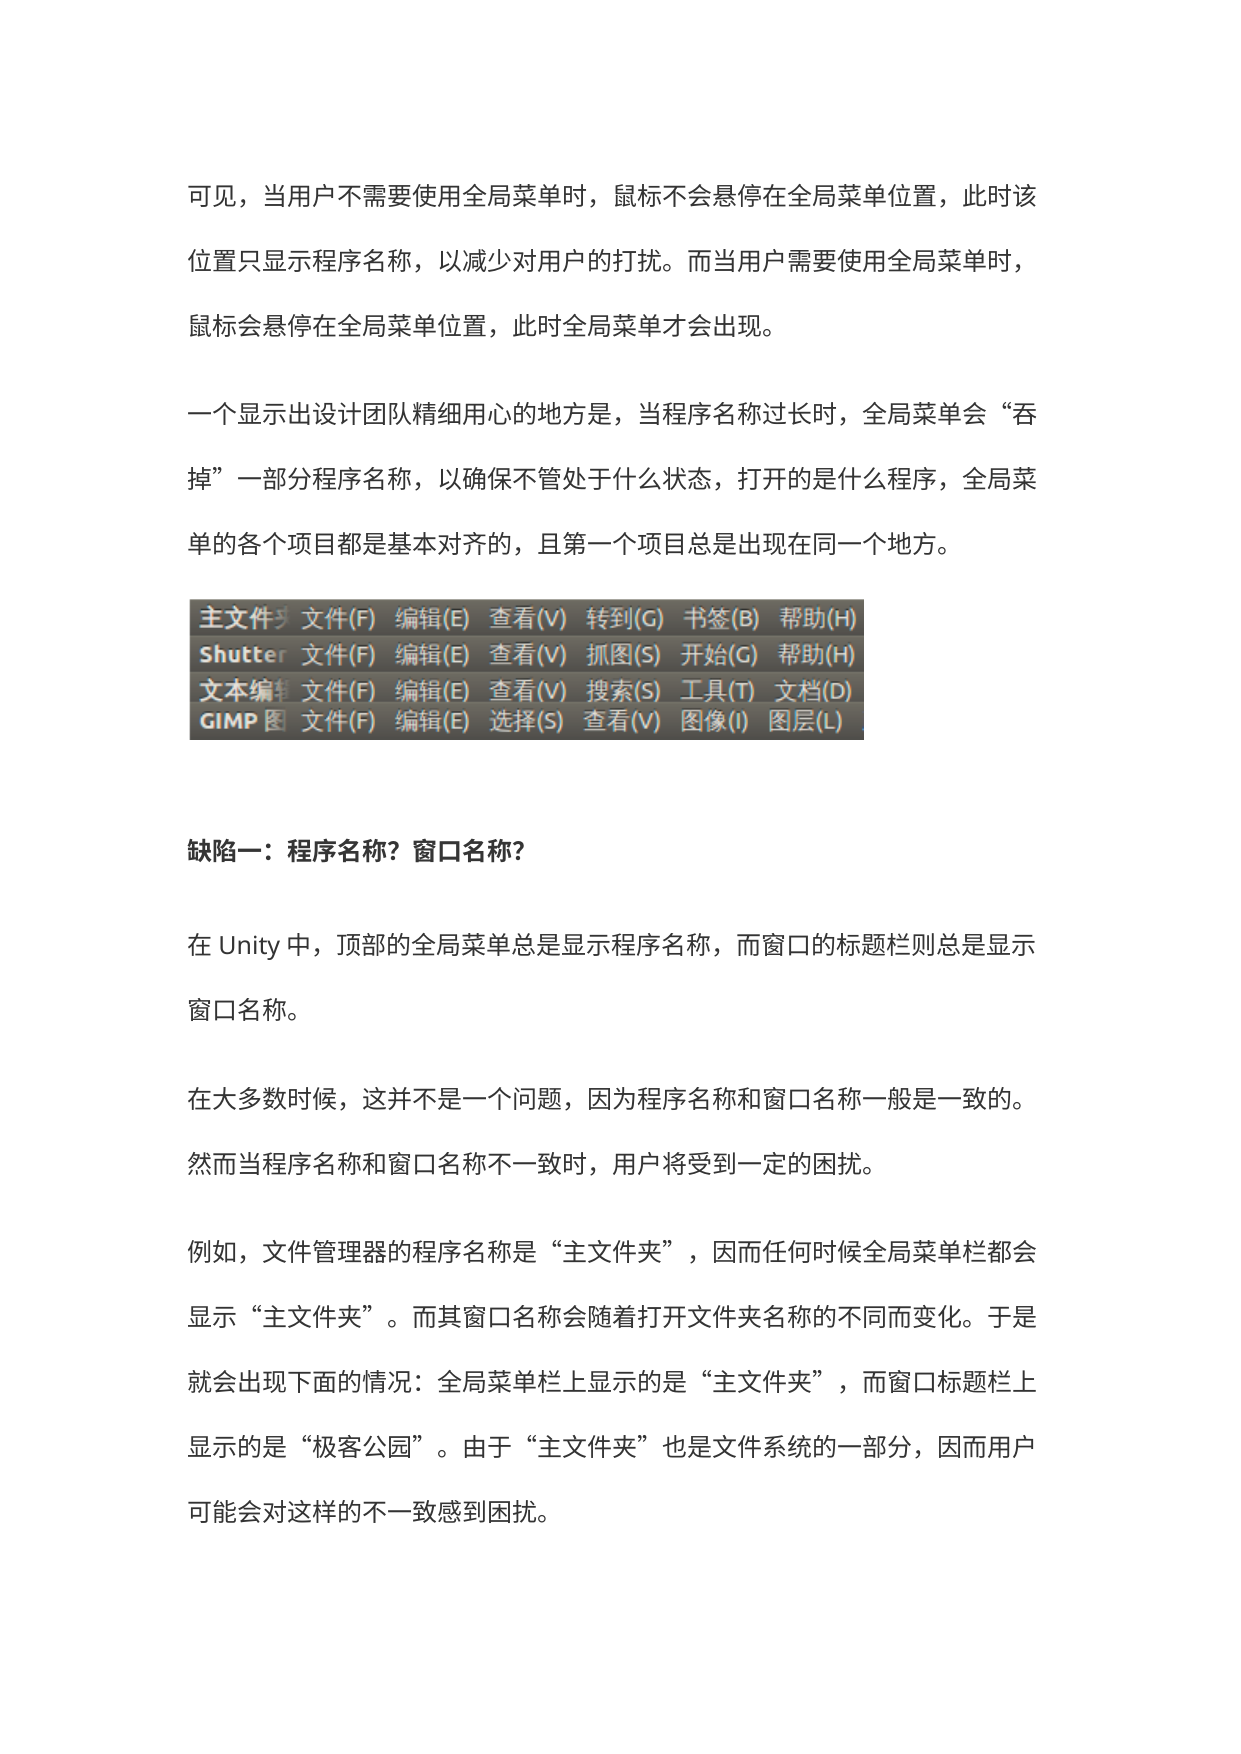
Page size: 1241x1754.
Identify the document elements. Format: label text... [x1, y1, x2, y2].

text 在大多数时候，这并不是一个问题，因为程序名称和窗口名称一般是一致的。然而当程序名称和窗口名称不一致时，用户将受到一定的困扰。 [187, 1065, 1053, 1195]
text 缺陷一：程序名称？窗口名称？ [187, 817, 1053, 882]
text 例如，文件管理器的程序名称是“主文件夹”，因而任何时候全局菜单栏都会显示“主文件夹”。而其窗口名称会随着打开文件夹名称的不同而变化。于是就会出现下面的情况：全局菜单栏上显示的是“主文件夹”，而窗口标题栏上显示的是“极客公园”。由于“主文件夹”也是文件系统的一部分，因而用户可能会对这样的不一致感到困扰。 [187, 1218, 1053, 1543]
picture [187, 598, 864, 740]
text 可见，当用户不需要使用全局菜单时，鼠标不会悬停在全局菜单位置，此时该位置只显示程序名称，以减少对用户的打扰。而当用户需要使用全局菜单时，鼠标会悬停在全局菜单位置，此时全局菜单才会出现。 [187, 162, 1053, 357]
text 一个显示出设计团队精细用心的地方是，当程序名称过长时，全局菜单会“吞掉”一部分程序名称，以确保不管处于什么状态，打开的是什么程序，全局菜单的各个项目都是基本对齐的，且第一个项目总是出现在同一个地方。 [187, 380, 1053, 575]
text 在 Unity 中，顶部的全局菜单总是显示程序名称，而窗口的标题栏则总是显示窗口名称。 [187, 911, 1053, 1041]
